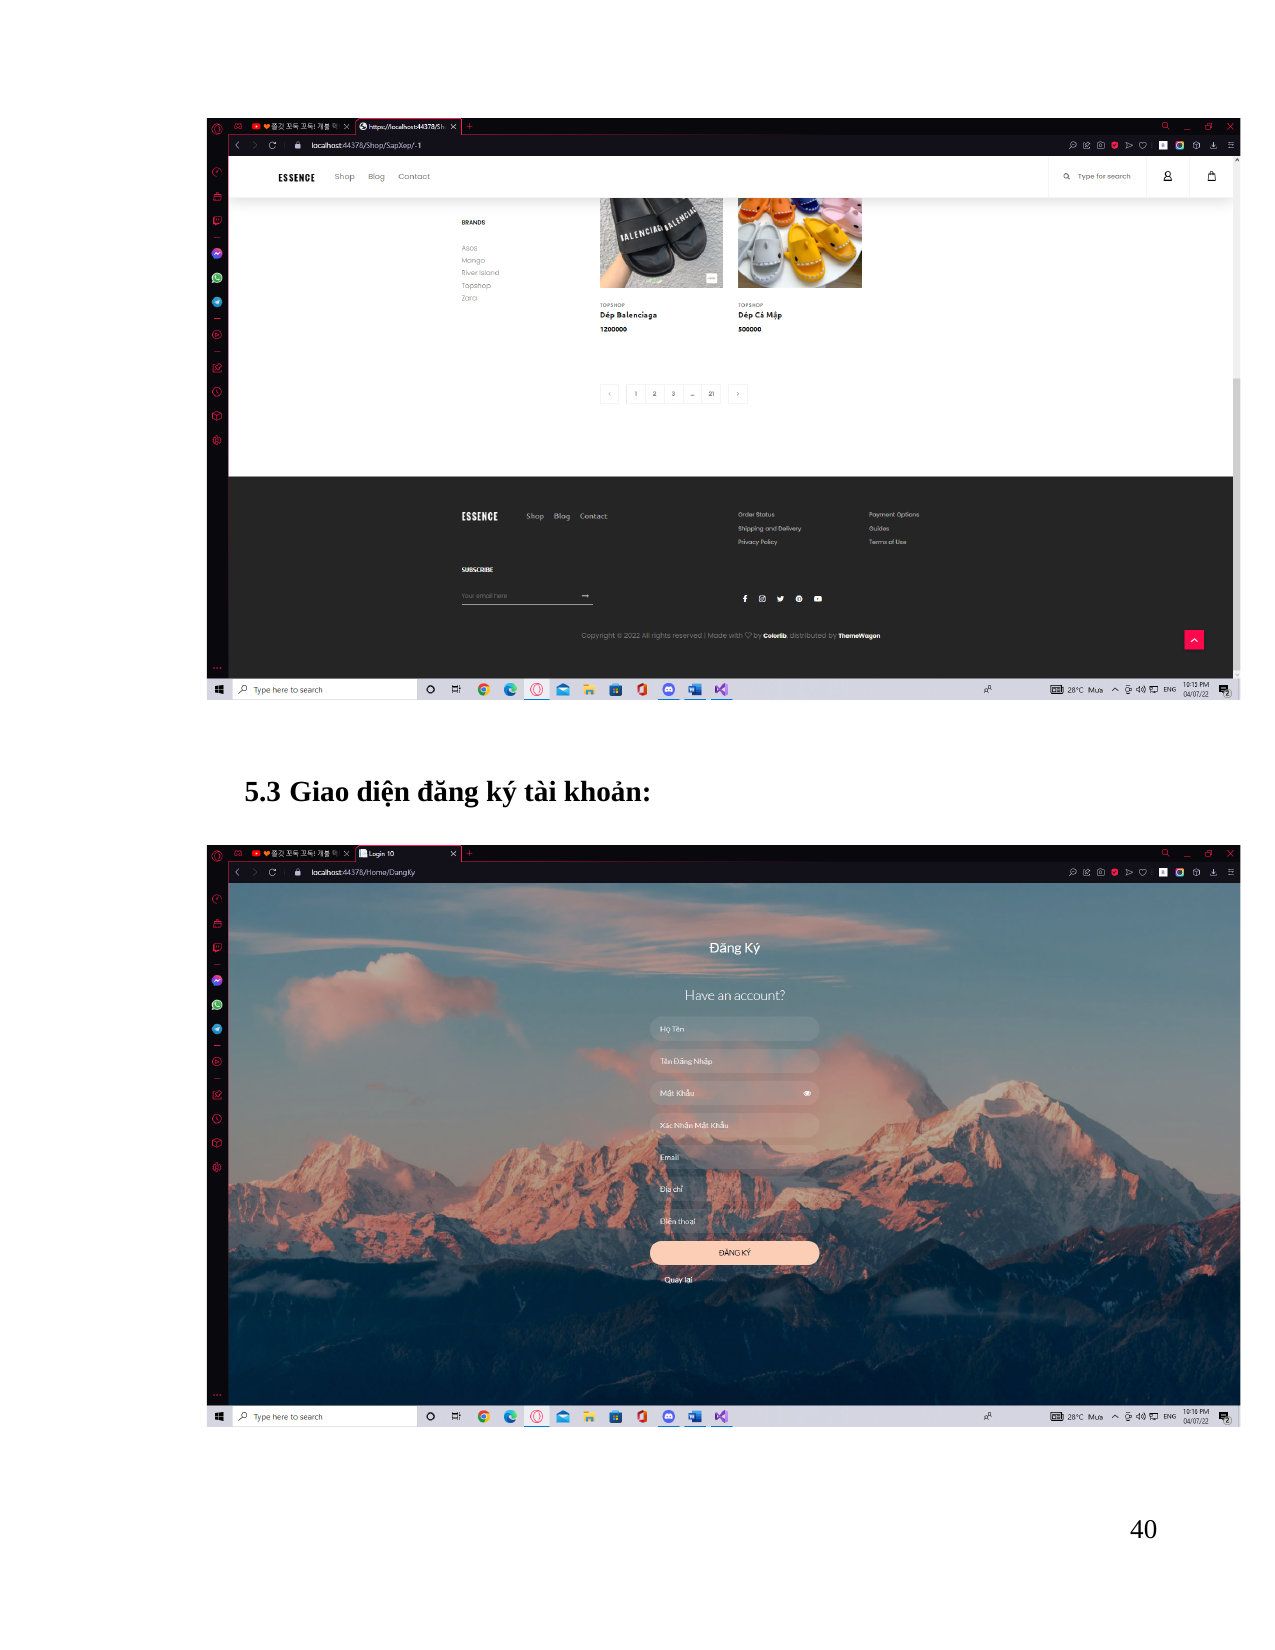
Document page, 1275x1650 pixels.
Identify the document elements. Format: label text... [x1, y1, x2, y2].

picture [206, 845, 1241, 1427]
list Giao diện đăng ký tài khoản: [244, 774, 1157, 808]
picture [206, 118, 1241, 700]
